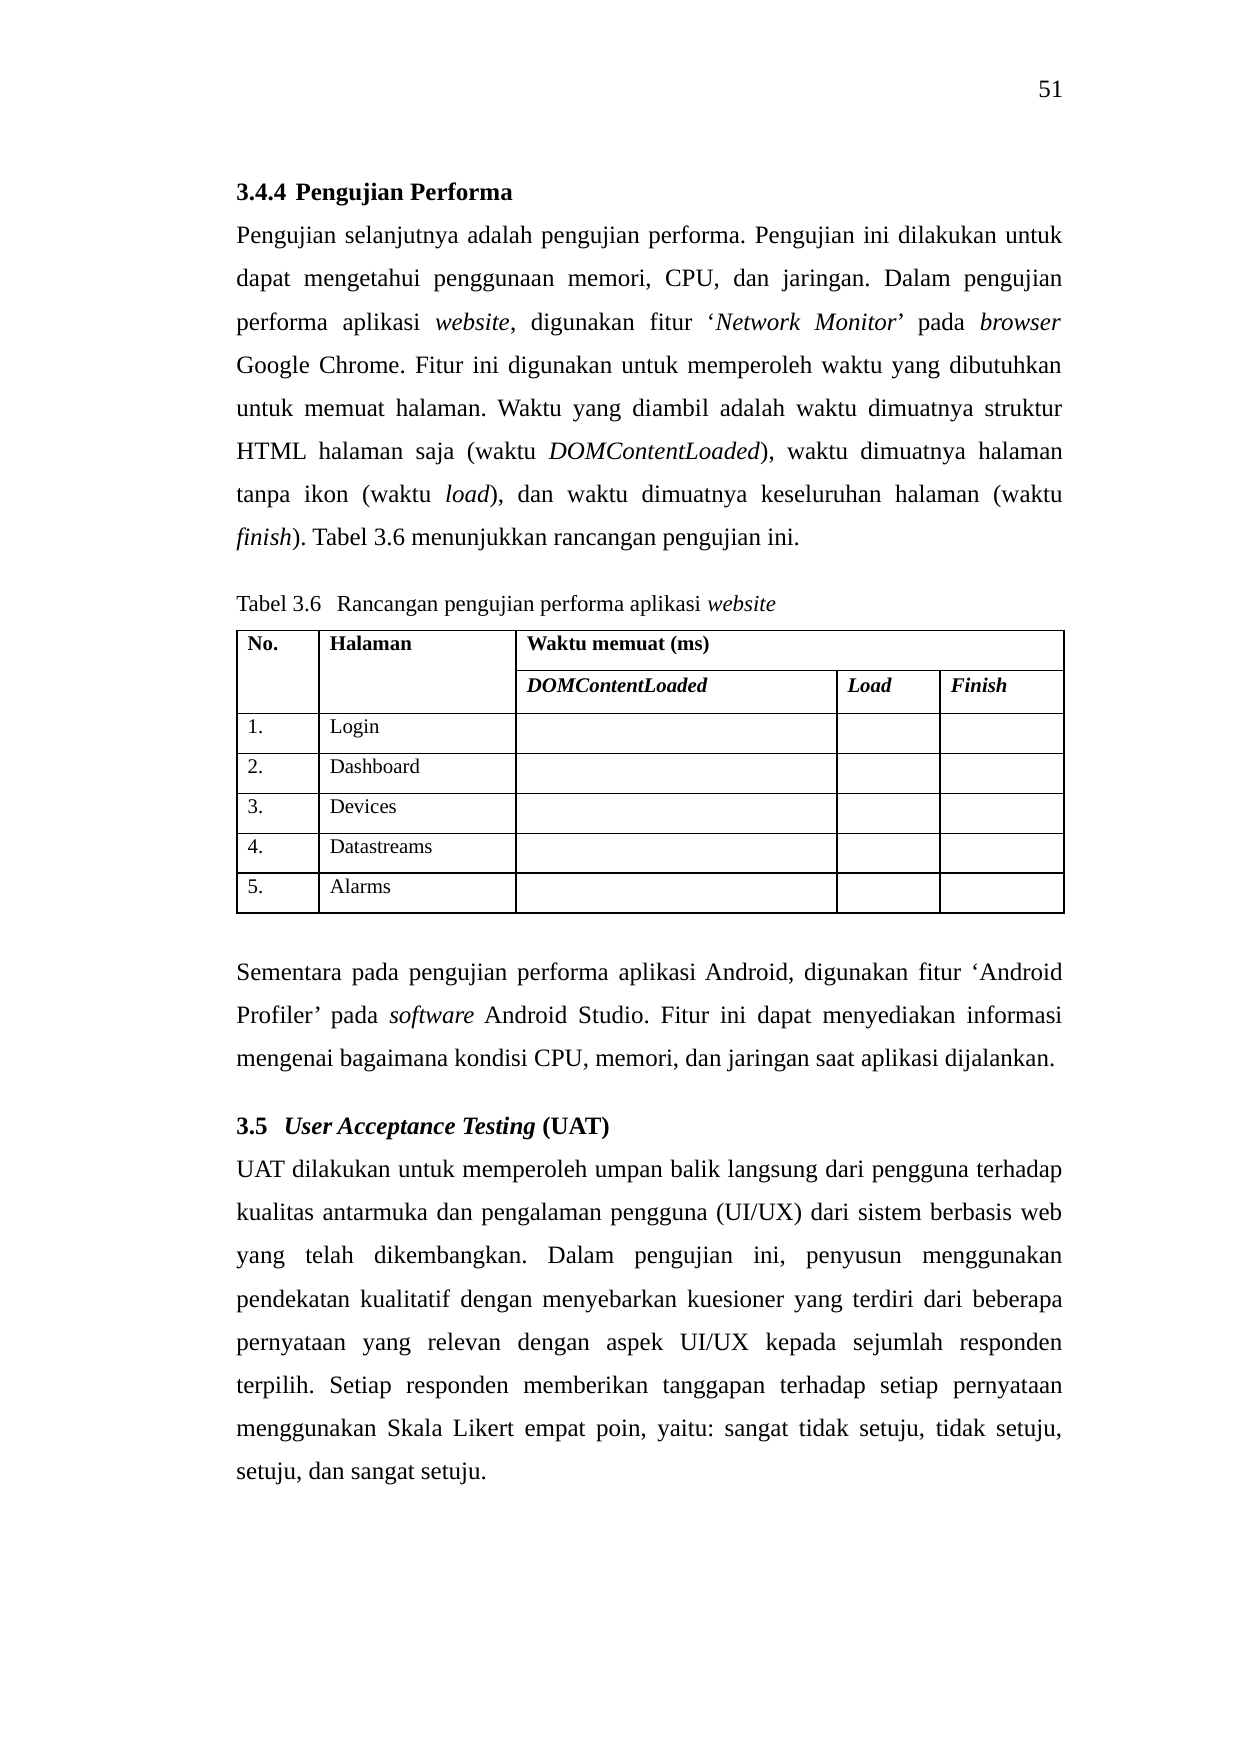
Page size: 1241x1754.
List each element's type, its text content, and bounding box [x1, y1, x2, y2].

table_cell Devices [320, 794, 515, 832]
table_cell [517, 834, 836, 872]
table_cell 1. [238, 714, 318, 753]
text User Acceptance Testing (UAT) [236, 1111, 1063, 1140]
text Pengujian Performa [236, 177, 1063, 206]
table_cell [838, 794, 939, 832]
text Rancangan pengujian performa aplikasi website [236, 590, 1063, 617]
table_cell [941, 874, 1063, 912]
table_cell Dashboard [320, 754, 515, 792]
table_header No. [238, 631, 318, 713]
table_cell Alarms [320, 874, 515, 912]
table_cell [941, 754, 1063, 792]
table_cell Login [320, 714, 515, 753]
table_cell 5. [238, 874, 318, 912]
text UAT dilakukan untuk memperoleh umpan balik langsung dari pengguna terhadap kualitas antarmuka dan pengalaman pengguna (UI/UX) dari sistem berbasis web yang telah dikembangkan. Dalam pengujian ini, penyusun menggunakan pendekatan kualitatif dengan menyebarkan kuesioner yang terdiri dari beberapa pernyataan yang relevan dengan aspek UI/UX kepada sejumlah responden terpilih. Setiap responden memberikan tanggapan terhadap setiap pernyataan menggunakan Skala Likert empat poin, yaitu: sangat tidak setuju, tidak setuju, setuju, dan sangat setuju. [236, 1154, 1063, 1485]
table_cell 2. [238, 754, 318, 792]
table_cell [941, 794, 1063, 832]
table_cell [838, 714, 939, 753]
table_cell [941, 714, 1063, 753]
table_cell Load [838, 671, 939, 713]
table_cell [941, 834, 1063, 872]
table_cell [517, 714, 836, 753]
text Sementara pada pengujian performa aplikasi Android, digunakan fitur ‘Android Profiler’ pada software Android Studio. Fitur ini dapat menyediakan informasi mengenai bagaimana kondisi CPU, memori, dan jaringan saat aplikasi dijalankan. [236, 957, 1063, 1072]
table_cell Finish [941, 671, 1063, 713]
table_cell 4. [238, 834, 318, 872]
table_cell 3. [238, 794, 318, 832]
table_header Halaman [320, 631, 515, 713]
table_header Waktu memuat (ms) [517, 631, 1063, 670]
table_cell Datastreams [320, 834, 515, 872]
table_cell [838, 834, 939, 872]
table_cell [517, 874, 836, 912]
table_cell [838, 754, 939, 792]
table_cell [517, 794, 836, 832]
text Pengujian selanjutnya adalah pengujian performa. Pengujian ini dilakukan untuk dapat mengetahui penggunaan memori, CPU, dan jaringan. Dalam pengujian performa aplikasi website, digunakan fitur ‘Network Monitor’ pada browser Google Chrome. Fitur ini digunakan untuk memperoleh waktu yang dibutuhkan untuk memuat halaman. Waktu yang diambil adalah waktu dimuatnya struktur HTML halaman saja (waktu DOMContentLoaded), waktu dimuatnya halaman tanpa ikon (waktu load), dan waktu dimuatnya keseluruhan halaman (waktu finish). Tabel 3.6 menunjukkan rancangan pengujian ini. [236, 220, 1063, 551]
table_cell [517, 754, 836, 792]
table_cell DOMContentLoaded [517, 671, 836, 713]
table_cell [838, 874, 939, 912]
